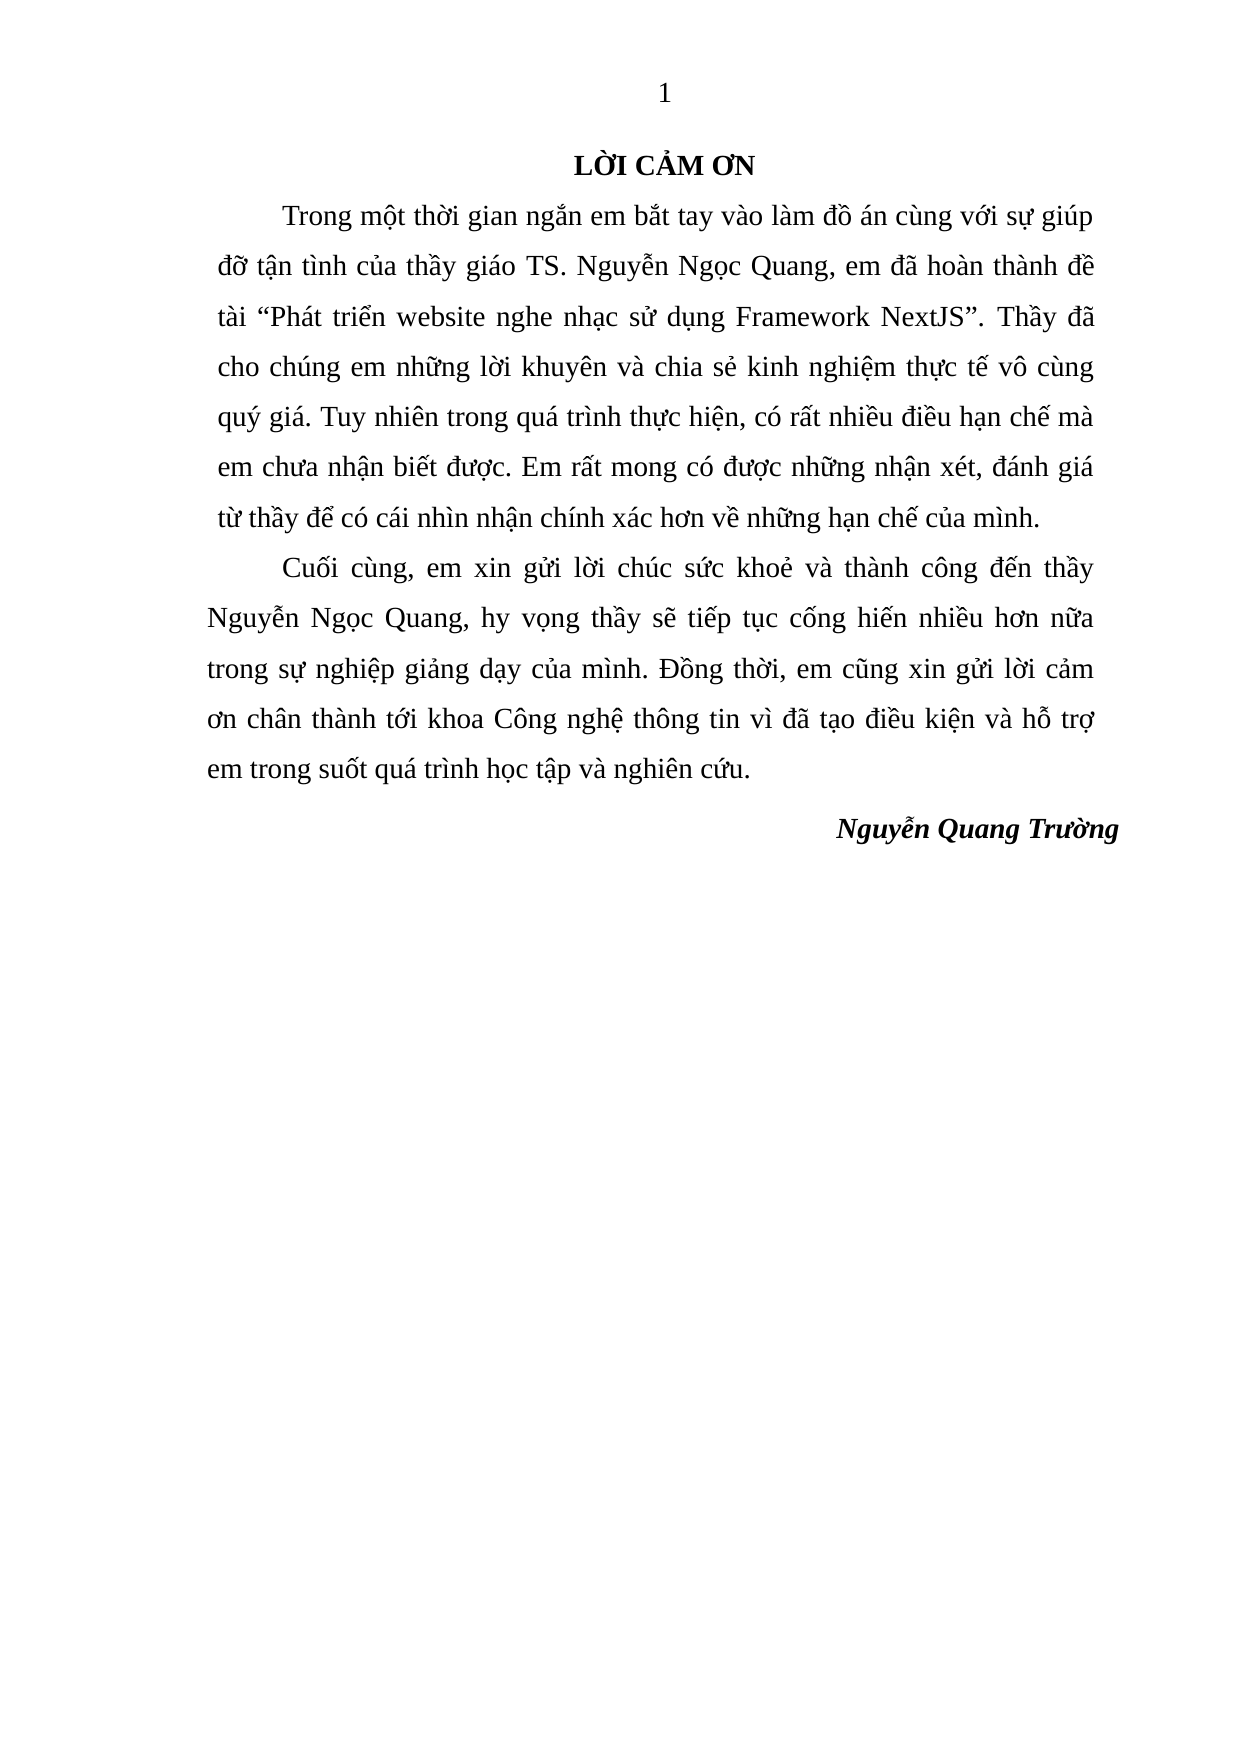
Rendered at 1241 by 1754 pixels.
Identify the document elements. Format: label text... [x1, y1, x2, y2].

text Trong một thời gian ngắn em bắt tay vào làm đồ án cùng với sự giúp đỡ tận tình của thầy giáo TS. Nguyễn Ngọc Quang, em đã hoàn thành đề tài “Phát triển website nghe nhạc sử dụng Framework NextJS”. Thầy đã cho chúng em những lời khuyên và chia sẻ kinh nghiệm thực tế vô cùng quý giá. Tuy nhiên trong quá trình thực hiện, có rất nhiều điều hạn chế mà em chưa nhận biết được. Em rất mong có được những nhận xét, đánh giá từ thầy để có cái nhìn nhận chính xác hơn về những hạn chế của mình. [217, 198, 1095, 533]
text Nguyễn Quang Trường [207, 811, 1122, 844]
text Cuối cùng, em xin gửi lời chúc sức khoẻ và thành công đến thầy Nguyễn Ngọc Quang, hy vọng thầy sẽ tiếp tục cống hiến nhiều hơn nữa trong sự nghiệp giảng dạy của mình. Đồng thời, em cũng xin gửi lời cảm ơn chân thành tới khoa Công nghệ thông tin vì đã tạo điều kiện và hỗ trợ em trong suốt quá trình học tập và nghiên cứu. [207, 550, 1095, 785]
subtitle LỜI CẢM ƠN [207, 148, 1122, 181]
